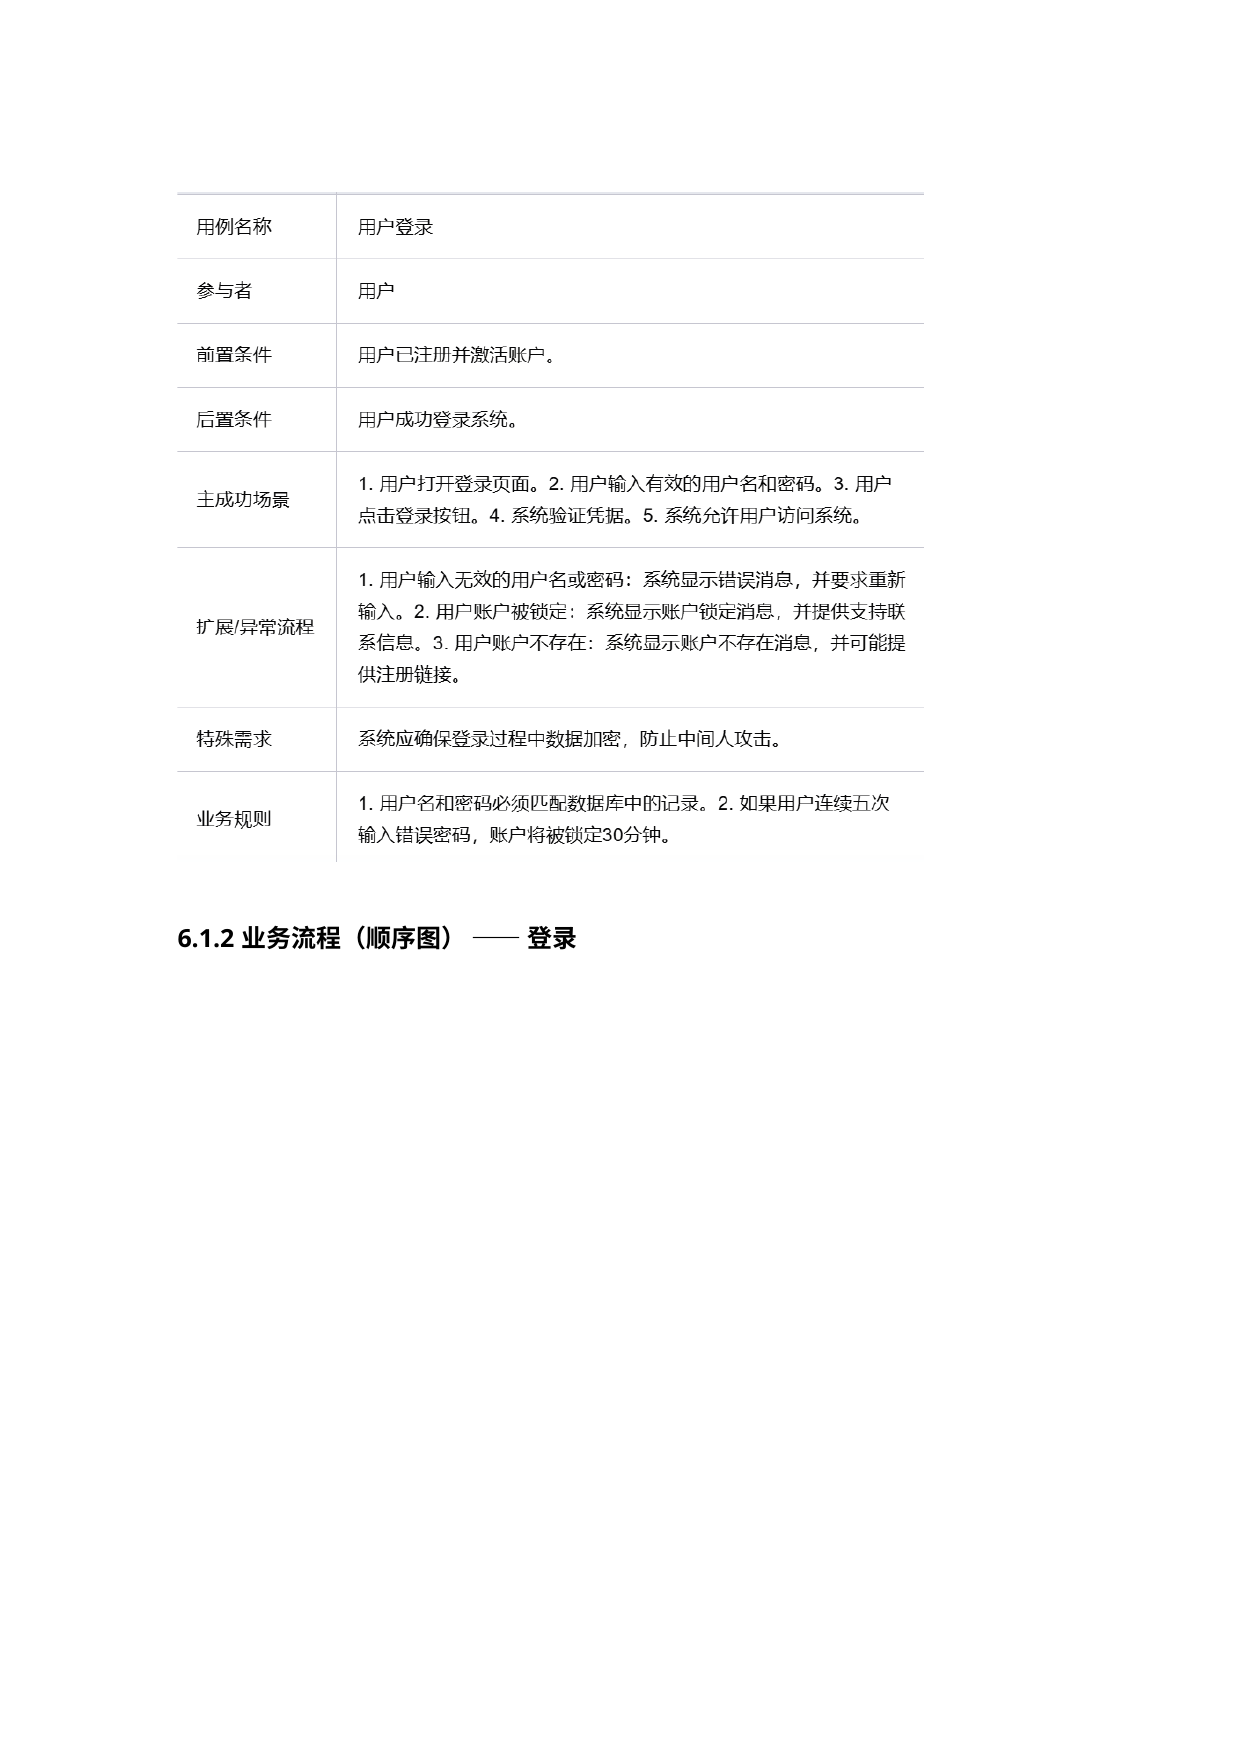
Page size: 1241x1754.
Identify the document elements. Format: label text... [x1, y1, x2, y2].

picture [177, 192, 924, 862]
subtitle 6.1.2 业务流程（顺序图） —— 登录 [177, 904, 1087, 969]
